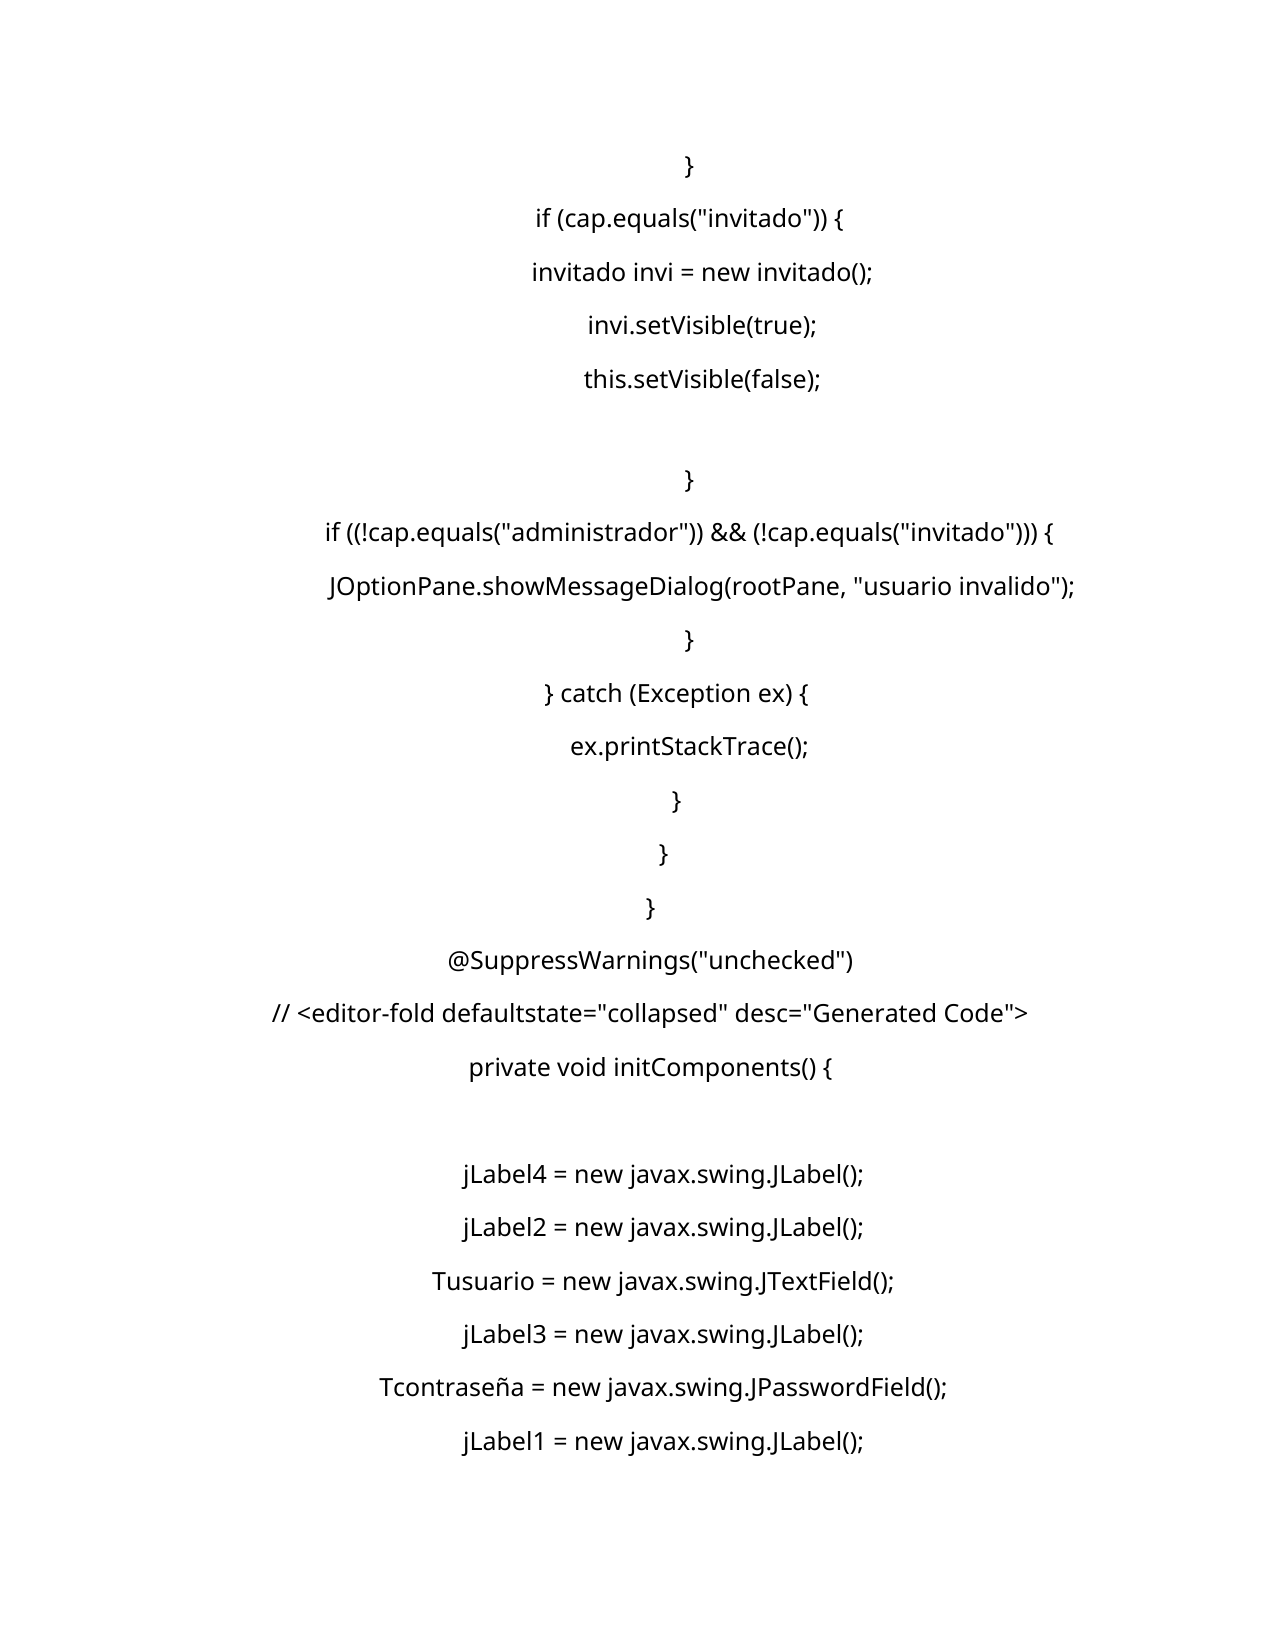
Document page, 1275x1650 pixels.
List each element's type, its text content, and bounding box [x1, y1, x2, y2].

text // <editor-fold defaultstate="collapsed" desc="Generated Code"> [177, 996, 1098, 1030]
text invi.setVisible(true); [177, 308, 1098, 342]
text private void initComponents() { [177, 1049, 1098, 1083]
text @SuppressWarnings("unchecked") [177, 943, 1098, 977]
text } [177, 836, 1098, 870]
text if (cap.equals("invitado")) { [177, 201, 1098, 235]
text invitado invi = new invitado(); [177, 254, 1098, 288]
text } [177, 148, 1098, 182]
text jLabel4 = new javax.swing.JLabel(); [177, 1156, 1098, 1190]
text Tcontraseña = new javax.swing.JPasswordField(); [177, 1370, 1098, 1404]
text jLabel3 = new javax.swing.JLabel(); [177, 1317, 1098, 1351]
text } catch (Exception ex) { [177, 675, 1098, 709]
text Tusuario = new javax.swing.JTextField(); [177, 1263, 1098, 1297]
text JOptionPane.showMessageDialog(rootPane, "usuario invalido"); [177, 568, 1098, 603]
text jLabel1 = new javax.swing.JLabel(); [177, 1423, 1098, 1458]
text } [177, 462, 1098, 496]
text if ((!cap.equals("administrador")) && (!cap.equals("invitado"))) { [177, 515, 1098, 549]
text jLabel2 = new javax.swing.JLabel(); [177, 1210, 1098, 1244]
text } [177, 782, 1098, 816]
text this.setVisible(false); [177, 361, 1098, 395]
text } [177, 622, 1098, 656]
text } [177, 889, 1098, 923]
text ex.printStackTrace(); [177, 729, 1098, 763]
